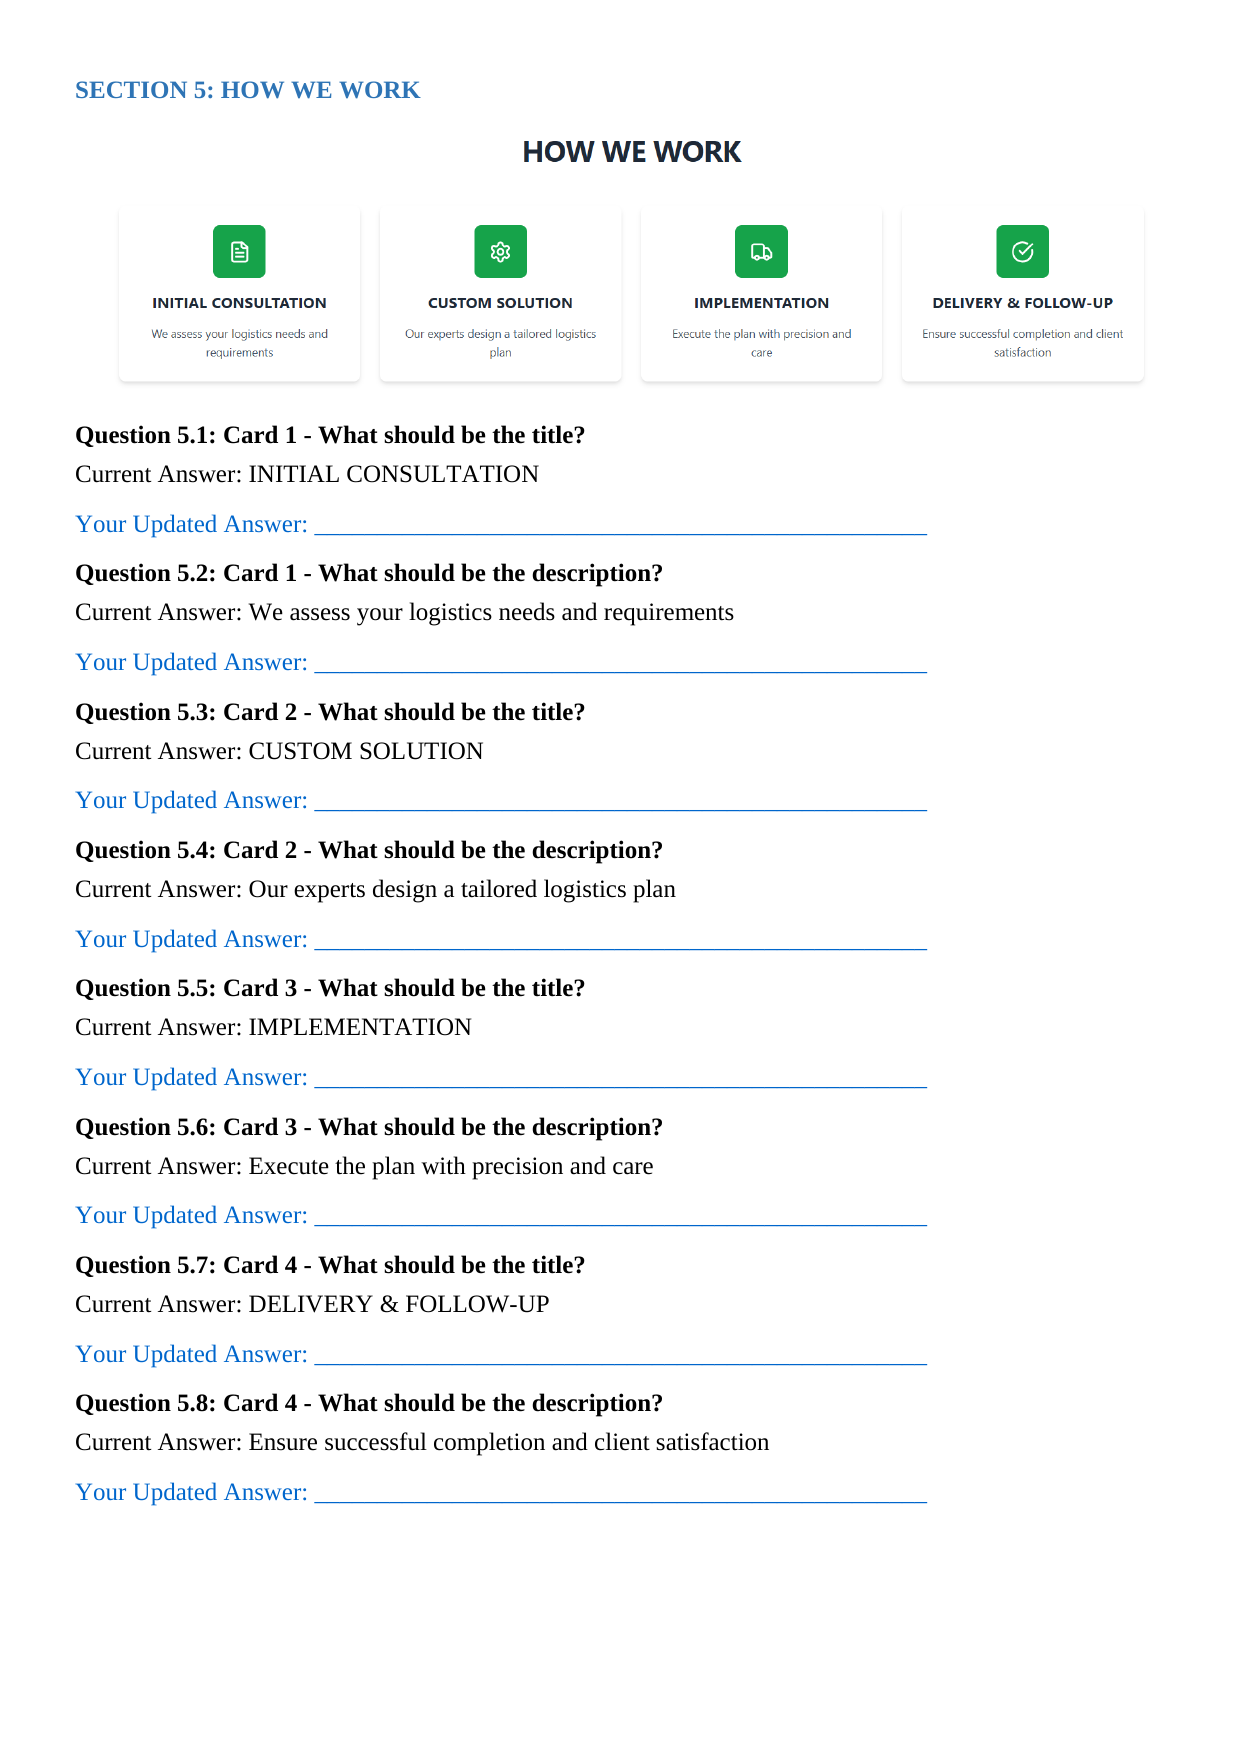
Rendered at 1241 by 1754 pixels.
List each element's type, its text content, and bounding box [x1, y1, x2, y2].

text Current Answer: CUSTOM SOLUTION [75, 736, 1165, 764]
subtitle SECTION 5: HOW WE WORK [75, 75, 1165, 104]
text Your Updated Answer: _________________________________________________ [75, 1339, 1165, 1367]
text Question 5.5: Card 3 - What should be the title? [75, 973, 1165, 1002]
text Current Answer: INITIAL CONSULTATION [75, 459, 1165, 488]
text Question 5.6: Card 3 - What should be the description? [75, 1112, 1165, 1140]
text Question 5.7: Card 4 - What should be the title? [75, 1250, 1165, 1279]
text Question 5.2: Card 1 - What should be the description? [75, 558, 1165, 587]
text Your Updated Answer: _________________________________________________ [75, 1062, 1165, 1091]
text Your Updated Answer: _________________________________________________ [75, 647, 1165, 676]
picture [75, 124, 1166, 400]
text Your Updated Answer: _________________________________________________ [75, 924, 1165, 952]
text Your Updated Answer: _________________________________________________ [75, 1200, 1165, 1229]
text Question 5.1: Card 1 - What should be the title? [75, 420, 1165, 449]
text Current Answer: IMPLEMENTATION [75, 1012, 1165, 1041]
text Question 5.3: Card 2 - What should be the title? [75, 697, 1165, 725]
text Current Answer: We assess your logistics needs and requirements [75, 597, 1165, 626]
text Current Answer: Our experts design a tailored logistics plan [75, 874, 1165, 903]
text Your Updated Answer: _________________________________________________ [75, 509, 1165, 537]
text Current Answer: DELIVERY & FOLLOW-UP [75, 1289, 1165, 1318]
text Question 5.4: Card 2 - What should be the description? [75, 835, 1165, 864]
text Your Updated Answer: _________________________________________________ [75, 1477, 1165, 1506]
text Current Answer: Ensure successful completion and client satisfaction [75, 1427, 1165, 1456]
text Question 5.8: Card 4 - What should be the description? [75, 1388, 1165, 1417]
text Your Updated Answer: _________________________________________________ [75, 785, 1165, 814]
text Current Answer: Execute the plan with precision and care [75, 1151, 1165, 1179]
